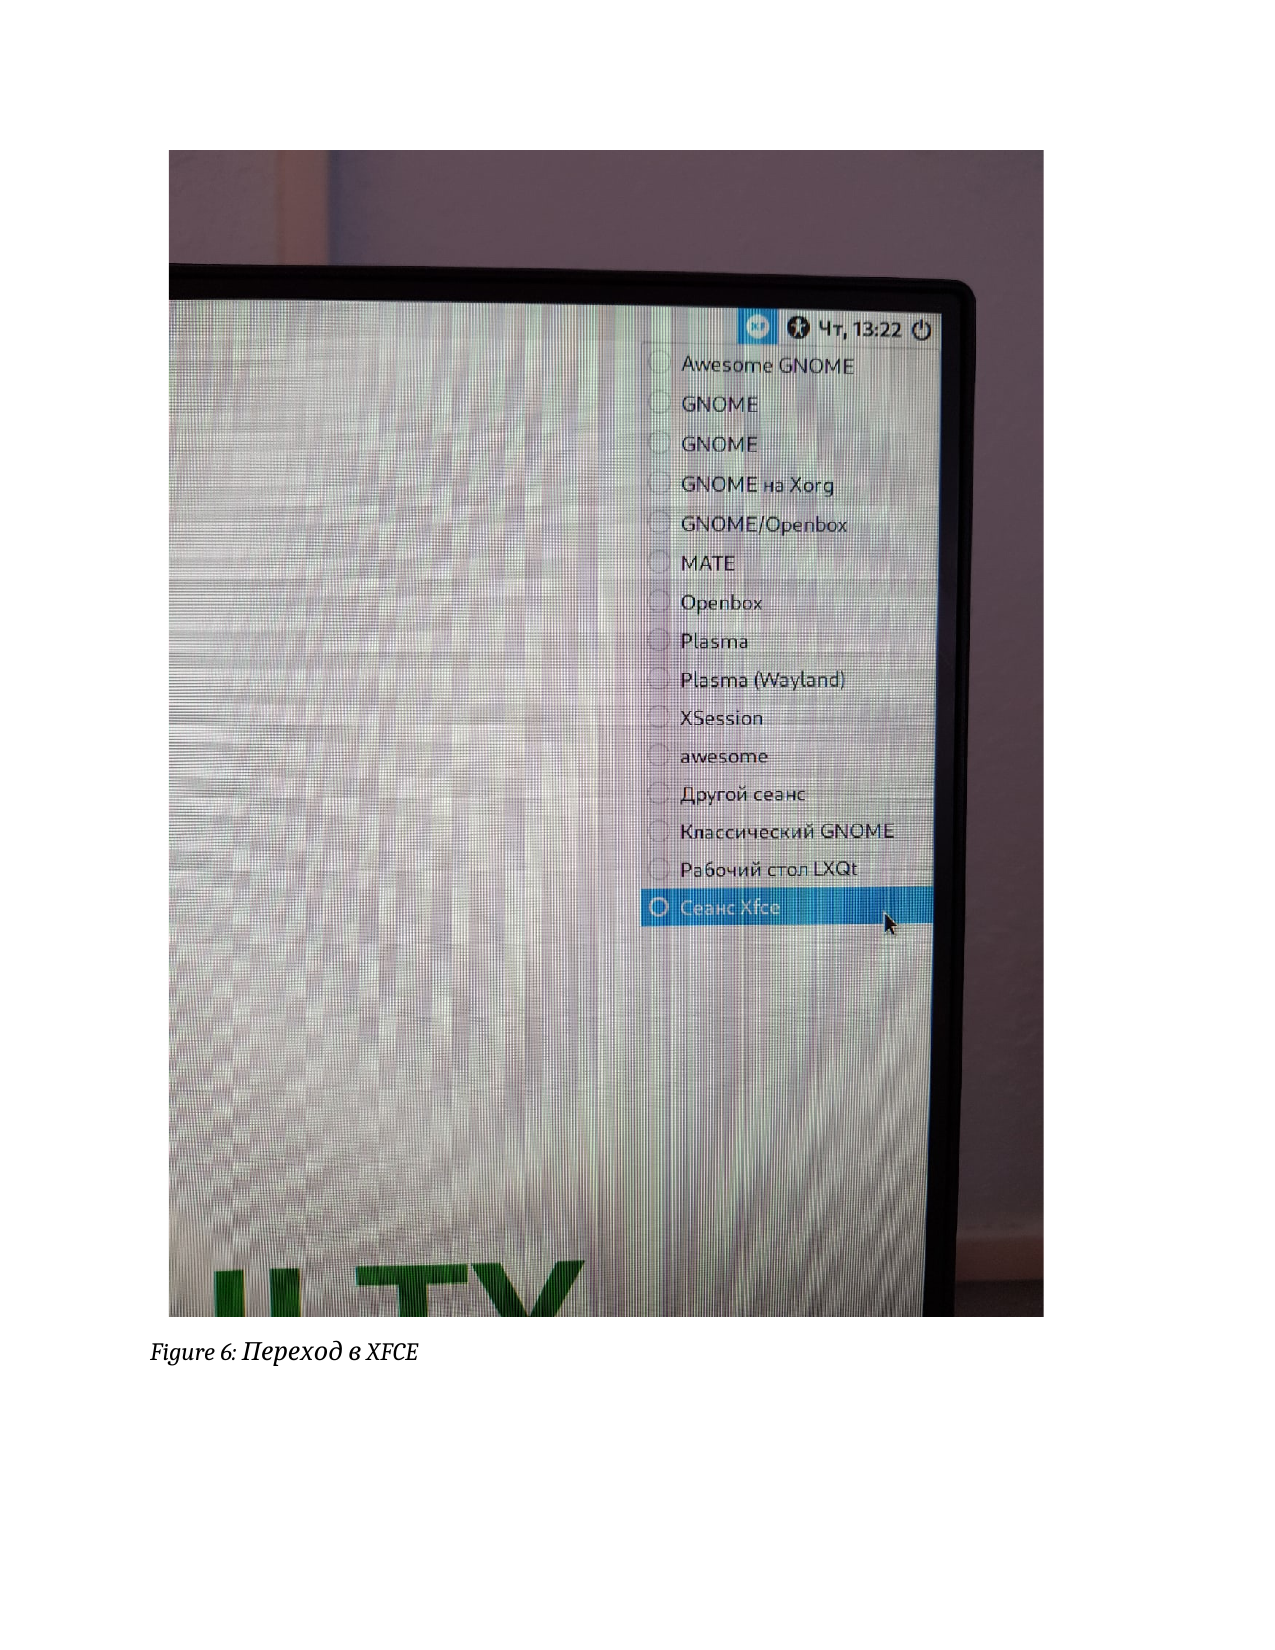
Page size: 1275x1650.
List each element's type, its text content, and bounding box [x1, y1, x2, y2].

text Figure 6: Переход в XFCE [150, 1337, 1125, 1366]
picture [168, 150, 1044, 1317]
